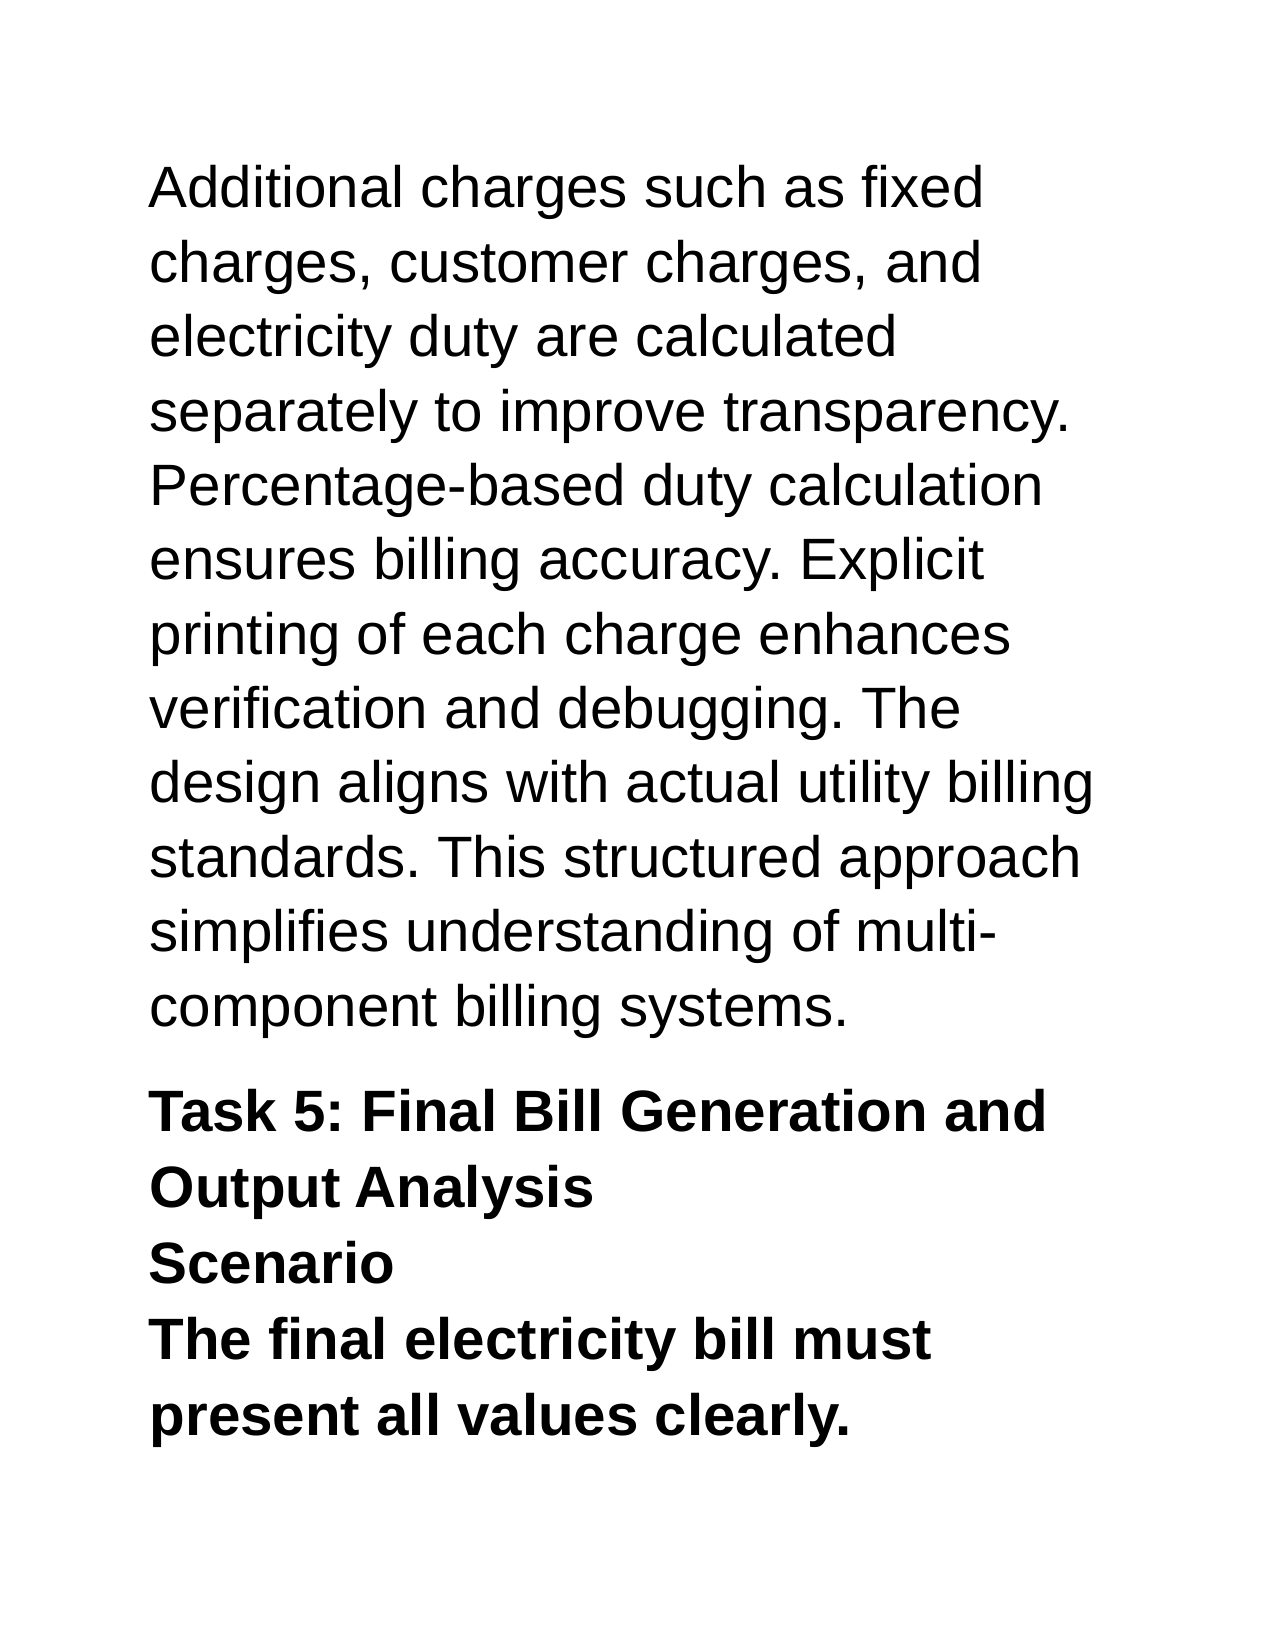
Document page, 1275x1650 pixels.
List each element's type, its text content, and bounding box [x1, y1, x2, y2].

text The final electricity bill must present all values clearly. [148, 1305, 1138, 1448]
text Scenario [148, 1229, 1138, 1296]
text Task 5: Final Bill Generation and Output Analysis [148, 1077, 1138, 1220]
text Additional charges such as fixed charges, customer charges, and electricity duty are calculated separately to improve transparency. Percentage-based duty calculation ensures billing accuracy. Explicit printing of each charge enhances verification and debugging. The design aligns with actual utility billing standards. This structured approach simplifies understanding of multi-component billing systems. [148, 153, 1121, 1038]
